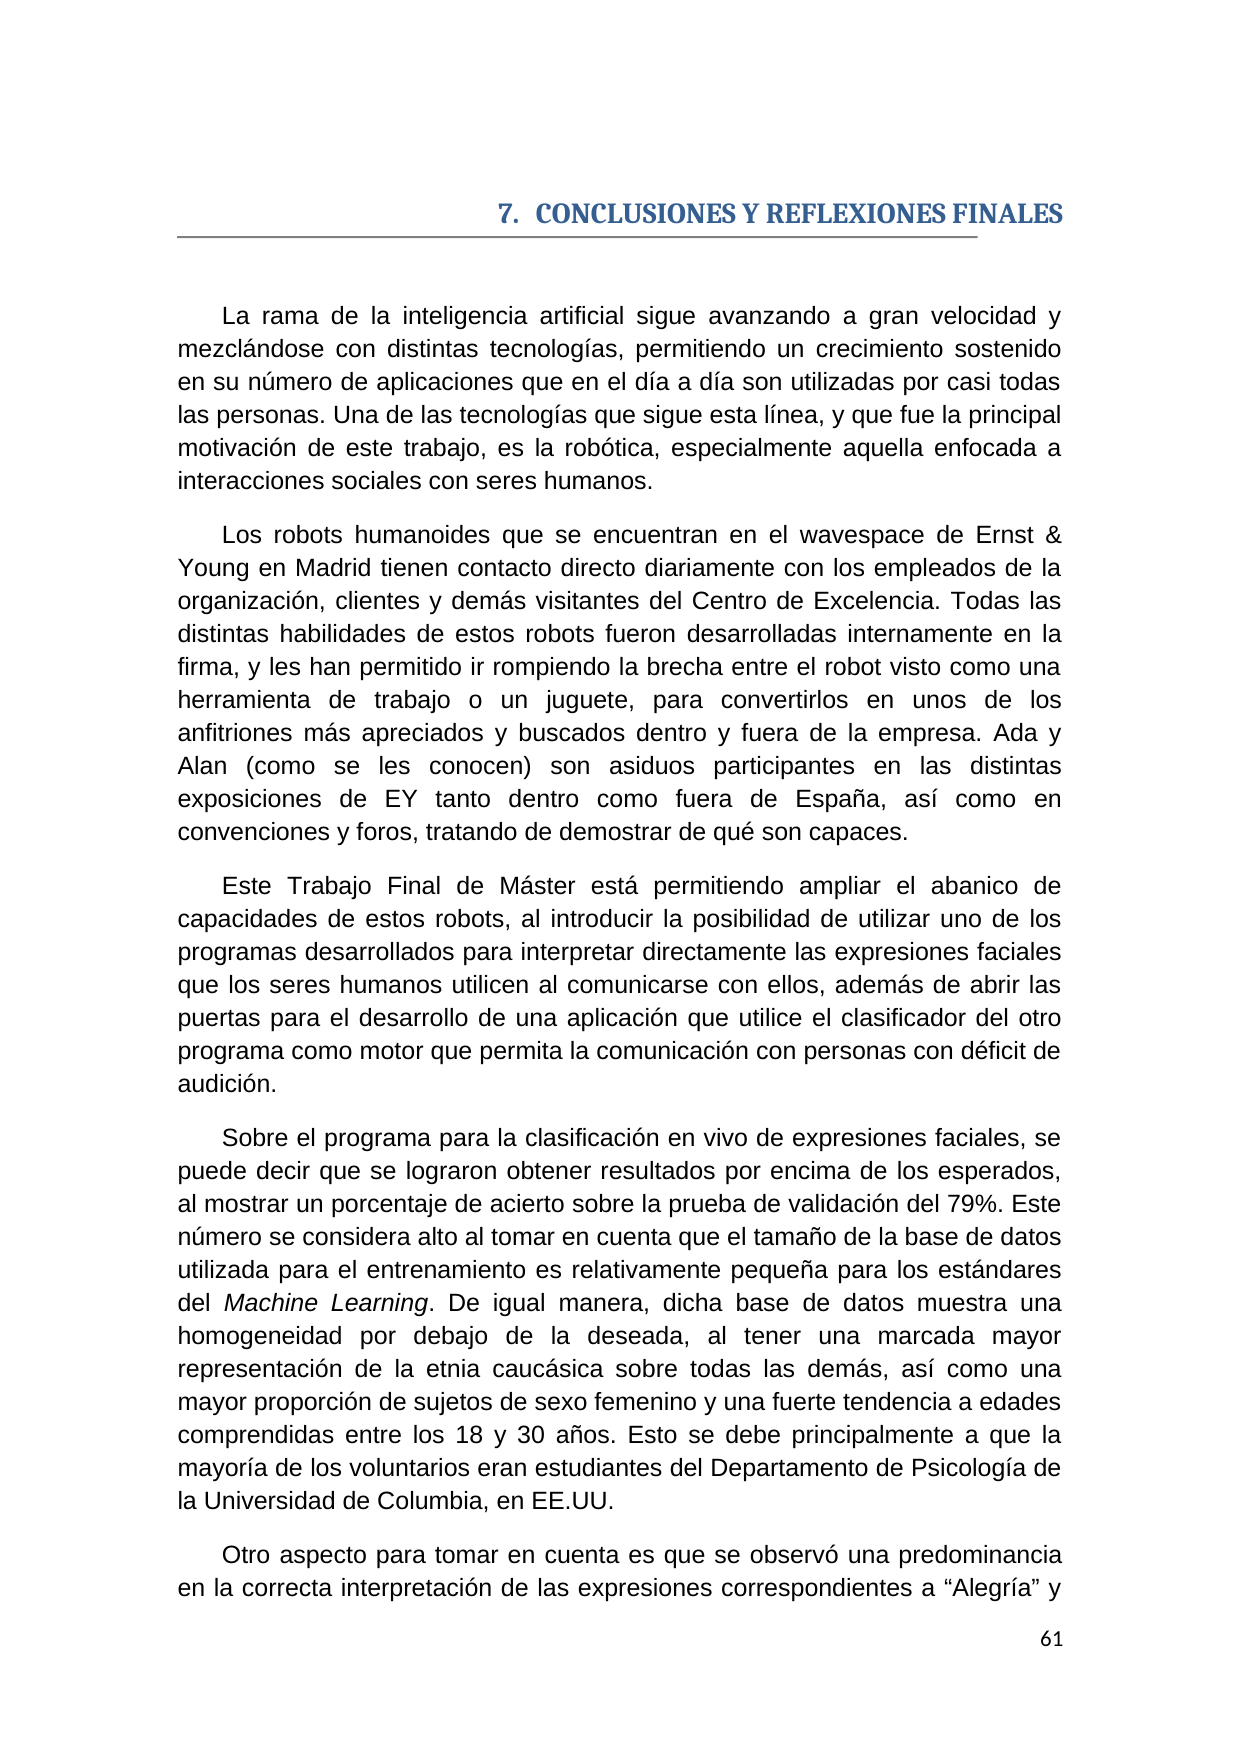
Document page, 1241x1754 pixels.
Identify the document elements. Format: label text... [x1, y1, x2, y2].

subtitle CONCLUSIONES Y REFLEXIONES FINALES [177, 198, 1063, 231]
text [177, 1540, 1063, 1602]
text La rama de la inteligencia artificial sigue avanzando a gran velocidad y mezclándose con distintas tecnologías, permitiendo un crecimiento sostenido en su número de aplicaciones que en el día a día son utilizadas por casi todas las personas. Una de las tecnologías que sigue esta línea, y que fue la principal motivación de este trabajo, es la robótica, especialmente aquella enfocada a interacciones sociales con seres humanos. [177, 301, 1063, 495]
text Este Trabajo Final de Máster está permitiendo ampliar el abanico de capacidades de estos robots, al introducir la posibilidad de utilizar uno de los programas desarrollados para interpretar directamente las expresiones faciales que los seres humanos utilicen al comunicarse con ellos, además de abrir las puertas para el desarrollo de una aplicación que utilice el clasificador del otro programa como motor que permita la comunicación con personas con déficit de audición. [177, 871, 1063, 1098]
text Sobre el programa para la clasificación en vivo de expresiones faciales, se puede decir que se lograron obtener resultados por encima de los esperados, al mostrar un porcentaje de acierto sobre la prueba de validación del 79%. Este número se considera alto al tomar en cuenta que el tamaño de la base de datos utilizada para el entrenamiento es relativamente pequeña para los estándares del Machine Learning. De igual manera, dicha base de datos muestra una homogeneidad por debajo de la deseada, al tener una marcada mayor representación de la etnia caucásica sobre todas las demás, así como una mayor proporción de sujetos de sexo femenino y una fuerte tendencia a edades comprendidas entre los 18 y 30 años. Esto se debe principalmente a que la mayoría de los voluntarios eran estudiantes del Departamento de Psicología de la Universidad de Columbia, en EE.UU. [177, 1123, 1063, 1515]
text Los robots humanoides que se encuentran en el wavespace de Ernst & Young en Madrid tienen contacto directo diariamente con los empleados de la organización, clientes y demás visitantes del Centro de Excelencia. Todas las distintas habilidades de estos robots fueron desarrolladas internamente en la firma, y les han permitido ir rompiendo la brecha entre el robot visto como una herramienta de trabajo o un juguete, para convertirlos en unos de los anfitriones más apreciados y buscados dentro y fuera de la empresa. Ada y Alan (como se les conocen) son asiduos participantes en las distintas exposiciones de EY tanto dentro como fuera de España, así como en convenciones y foros, tratando de demostrar de qué son capaces. [177, 520, 1063, 846]
